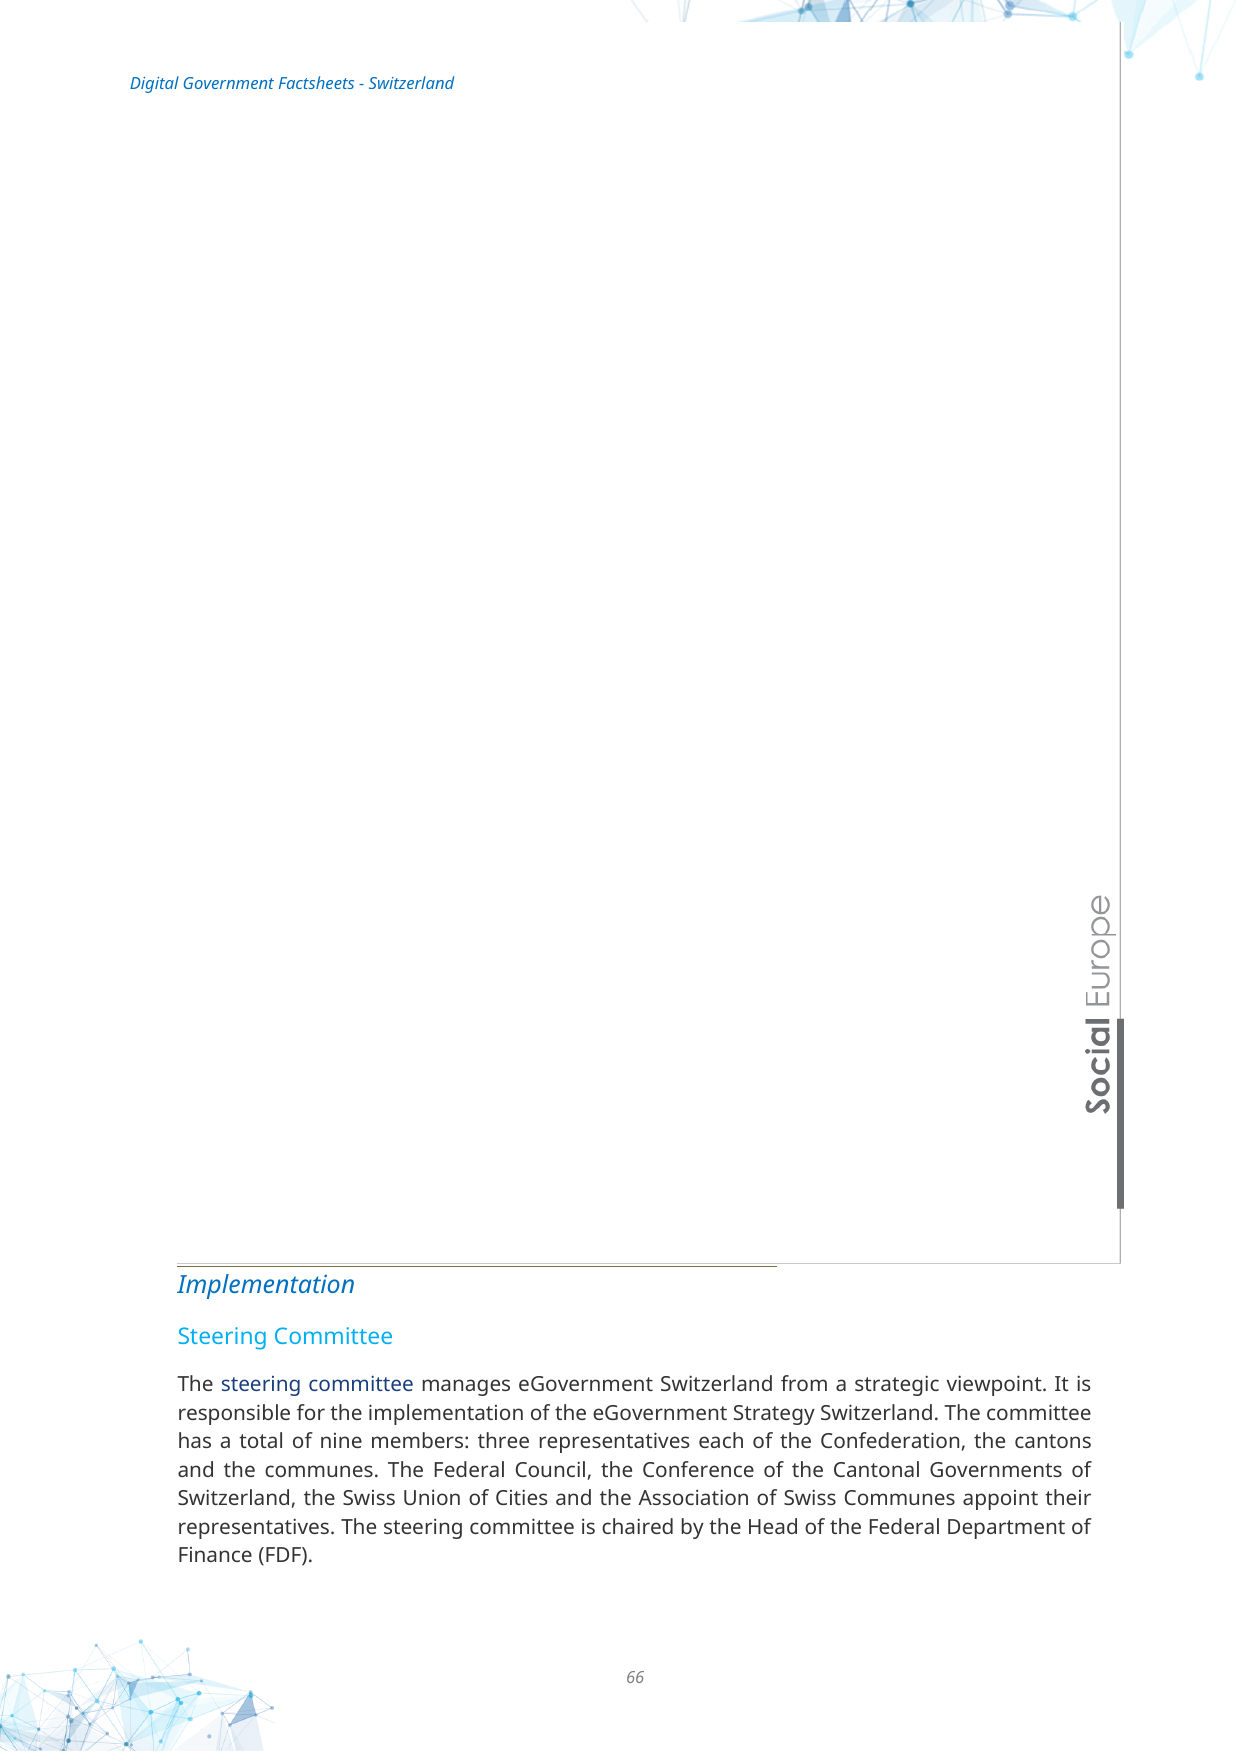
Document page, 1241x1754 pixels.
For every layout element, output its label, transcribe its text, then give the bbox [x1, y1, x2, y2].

picture [177, 22, 1124, 1264]
subtitle Implementation [177, 1267, 1092, 1301]
subtitle Steering Committee [177, 1319, 1092, 1351]
text The steering committee manages eGovernment Switzerland from a strategic viewpoint. It is responsible for the implementation of the eGovernment Strategy Switzerland. The committee has a total of nine members: three representatives each of the Confederation, the cantons and the communes. The Federal Council, the Conference of the Cantonal Governments of Switzerland, the Swiss Union of Cities and the Association of Swiss Communes appoint their representatives. The steering committee is chaired by the Head of the Federal Department of Finance (FDF). [177, 1369, 1092, 1569]
